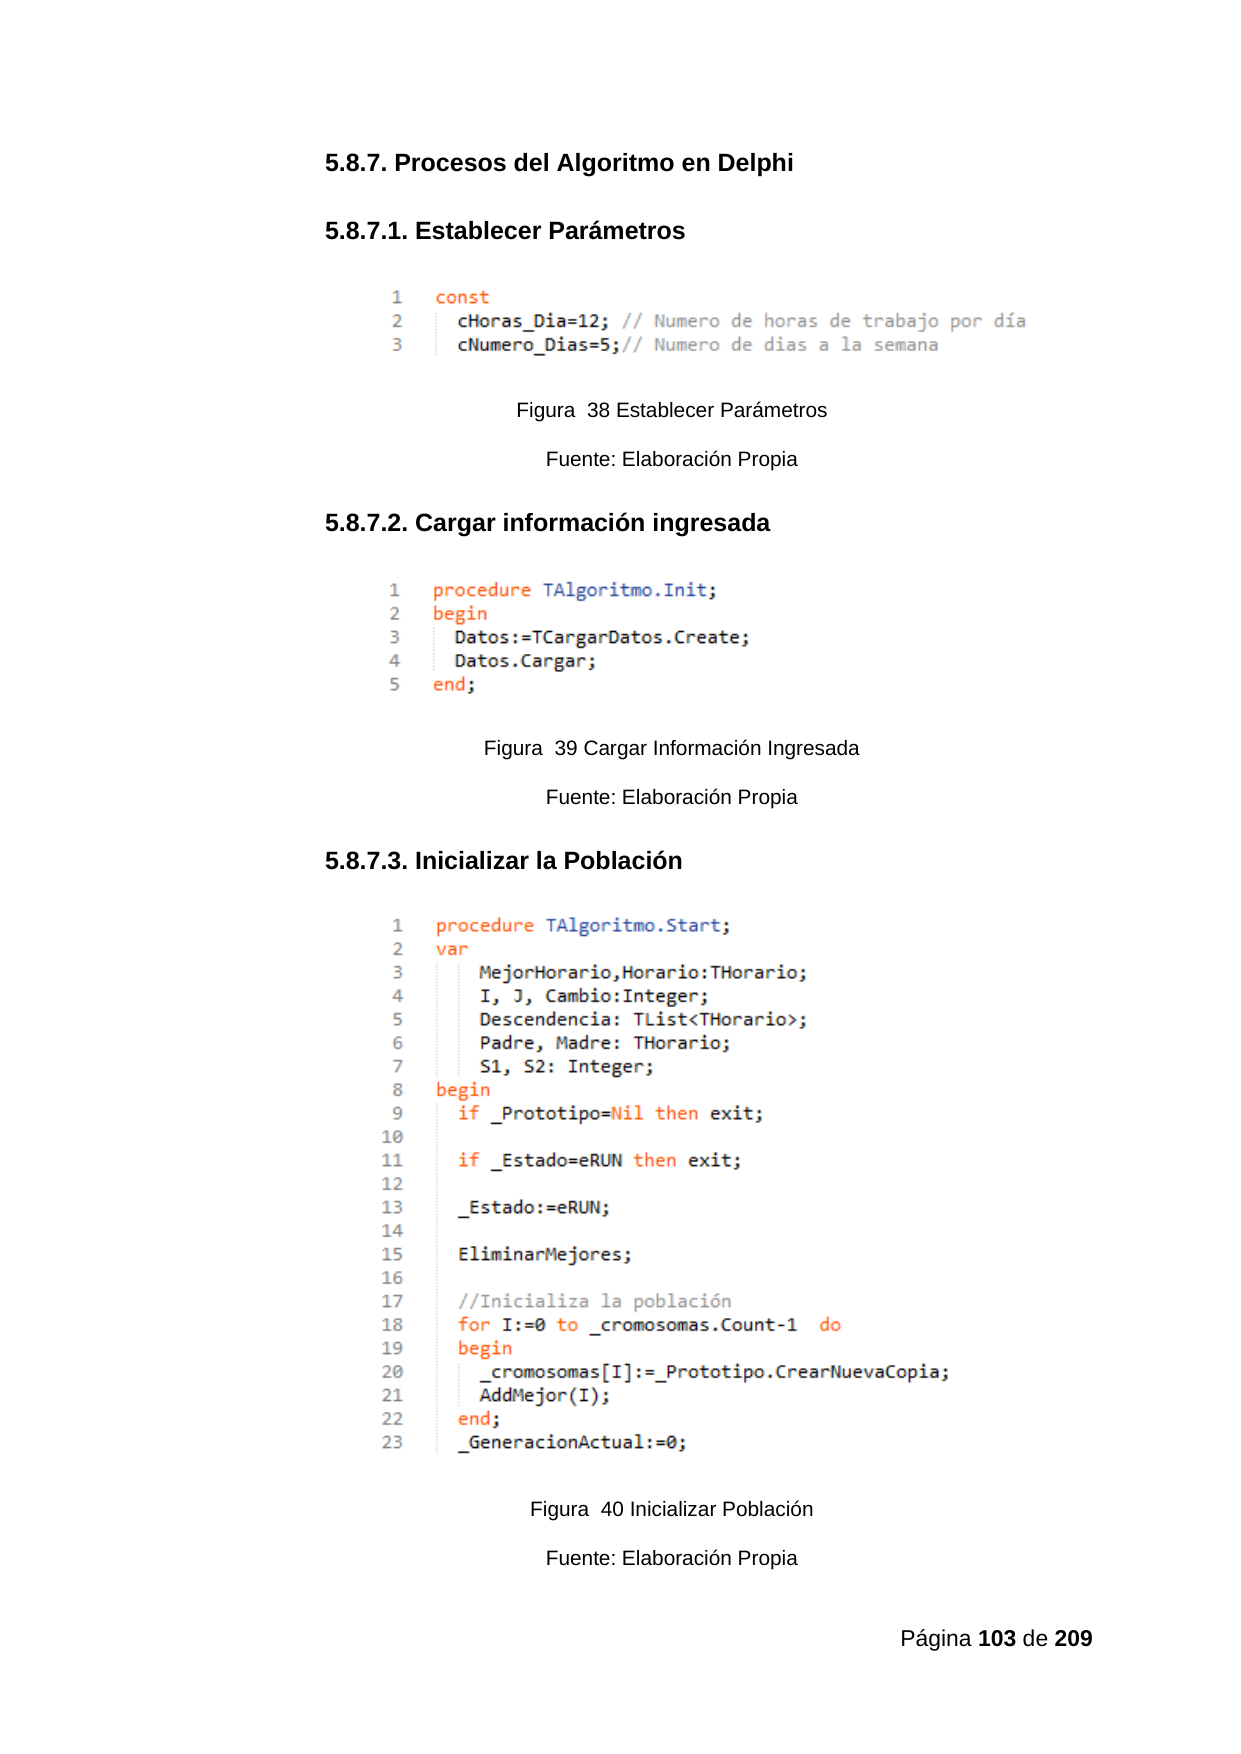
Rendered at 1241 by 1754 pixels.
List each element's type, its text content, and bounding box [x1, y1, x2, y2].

text 5.8.7.2. Cargar información ingresada [251, 508, 1092, 537]
picture [380, 576, 767, 697]
text 5.8.7.3. Inicializar la Población [251, 846, 1092, 875]
text Fuente: Elaboración Propia [177, 785, 1092, 809]
text Fuente: Elaboración Propia [177, 447, 1092, 471]
text 5.8.7. Procesos del Algoritmo en Delphi [251, 148, 1092, 176]
picture [380, 914, 959, 1458]
text Fuente: Elaboración Propia [177, 1546, 1092, 1570]
text 5.8.7.1. Establecer Parámetros [251, 216, 1092, 244]
picture [384, 283, 1033, 359]
